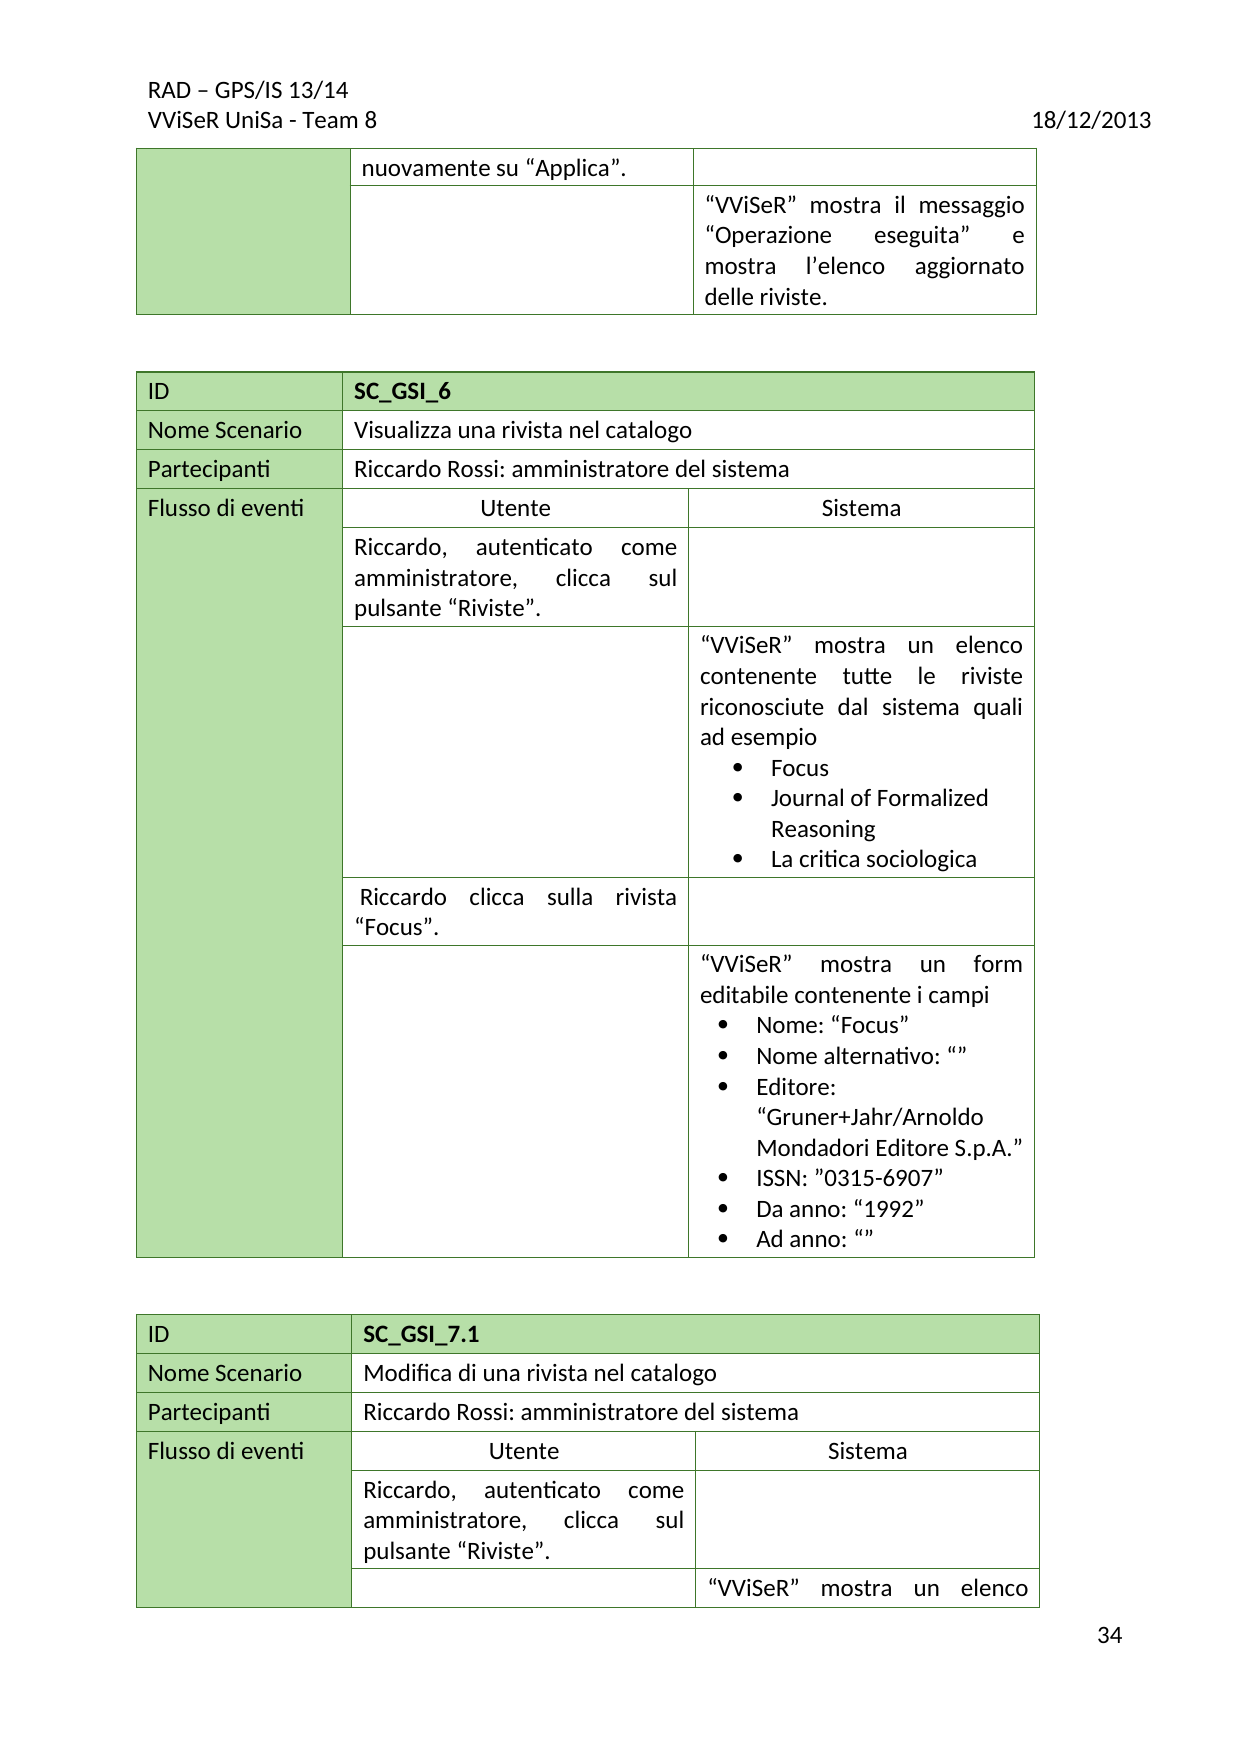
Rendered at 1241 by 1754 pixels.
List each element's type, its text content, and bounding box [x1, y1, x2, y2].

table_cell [351, 149, 693, 185]
table_cell Nome Scenario [137, 1354, 351, 1392]
table_cell Utente [343, 489, 688, 527]
table_cell Modifica di una rivista nel catalogo [352, 1354, 1039, 1392]
table_cell Partecipanti [137, 450, 342, 488]
table_cell Riccardo Rossi: amministratore del sistema [343, 450, 1034, 488]
table_cell Riccardo, autenticato come amministratore, clicca sul pulsante “Riviste”. [343, 528, 688, 626]
table_cell [694, 149, 1036, 185]
table_cell Riccardo Rossi: amministratore del sistema [352, 1393, 1039, 1431]
table_cell [351, 186, 693, 314]
table_cell [352, 1569, 695, 1607]
table_cell Riccardo, autenticato come amministratore, clicca sul pulsante “Riviste”. [352, 1471, 695, 1568]
table_cell [343, 946, 688, 1257]
table_cell [343, 627, 688, 877]
table_cell Utente [352, 1432, 695, 1470]
table_cell Nome Scenario [137, 411, 342, 449]
table_cell Visualizza una rivista nel catalogo [343, 411, 1034, 449]
table_header ID [137, 1315, 351, 1353]
table_cell Flusso di eventi [137, 489, 342, 1257]
table_cell Riccardo clicca sulla rivista “Focus”. [343, 878, 688, 944]
table_cell [689, 878, 1034, 944]
table_header SC_GSI_7.1 [352, 1315, 1039, 1353]
table_cell Sistema [689, 489, 1034, 527]
table_header SC_GSI_6 [343, 373, 1034, 410]
table_cell Sistema [696, 1432, 1039, 1470]
table_header ID [137, 373, 342, 410]
table_cell Flusso di eventi [137, 1432, 351, 1607]
table_cell [689, 528, 1034, 626]
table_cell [696, 1569, 1039, 1607]
table_cell Partecipanti [137, 1393, 351, 1431]
table_cell “VViSeR” mostra il messaggio “Operazione eseguita” e mostra l’elenco aggiornato delle riviste. [694, 186, 1036, 314]
table_cell [696, 1471, 1039, 1568]
